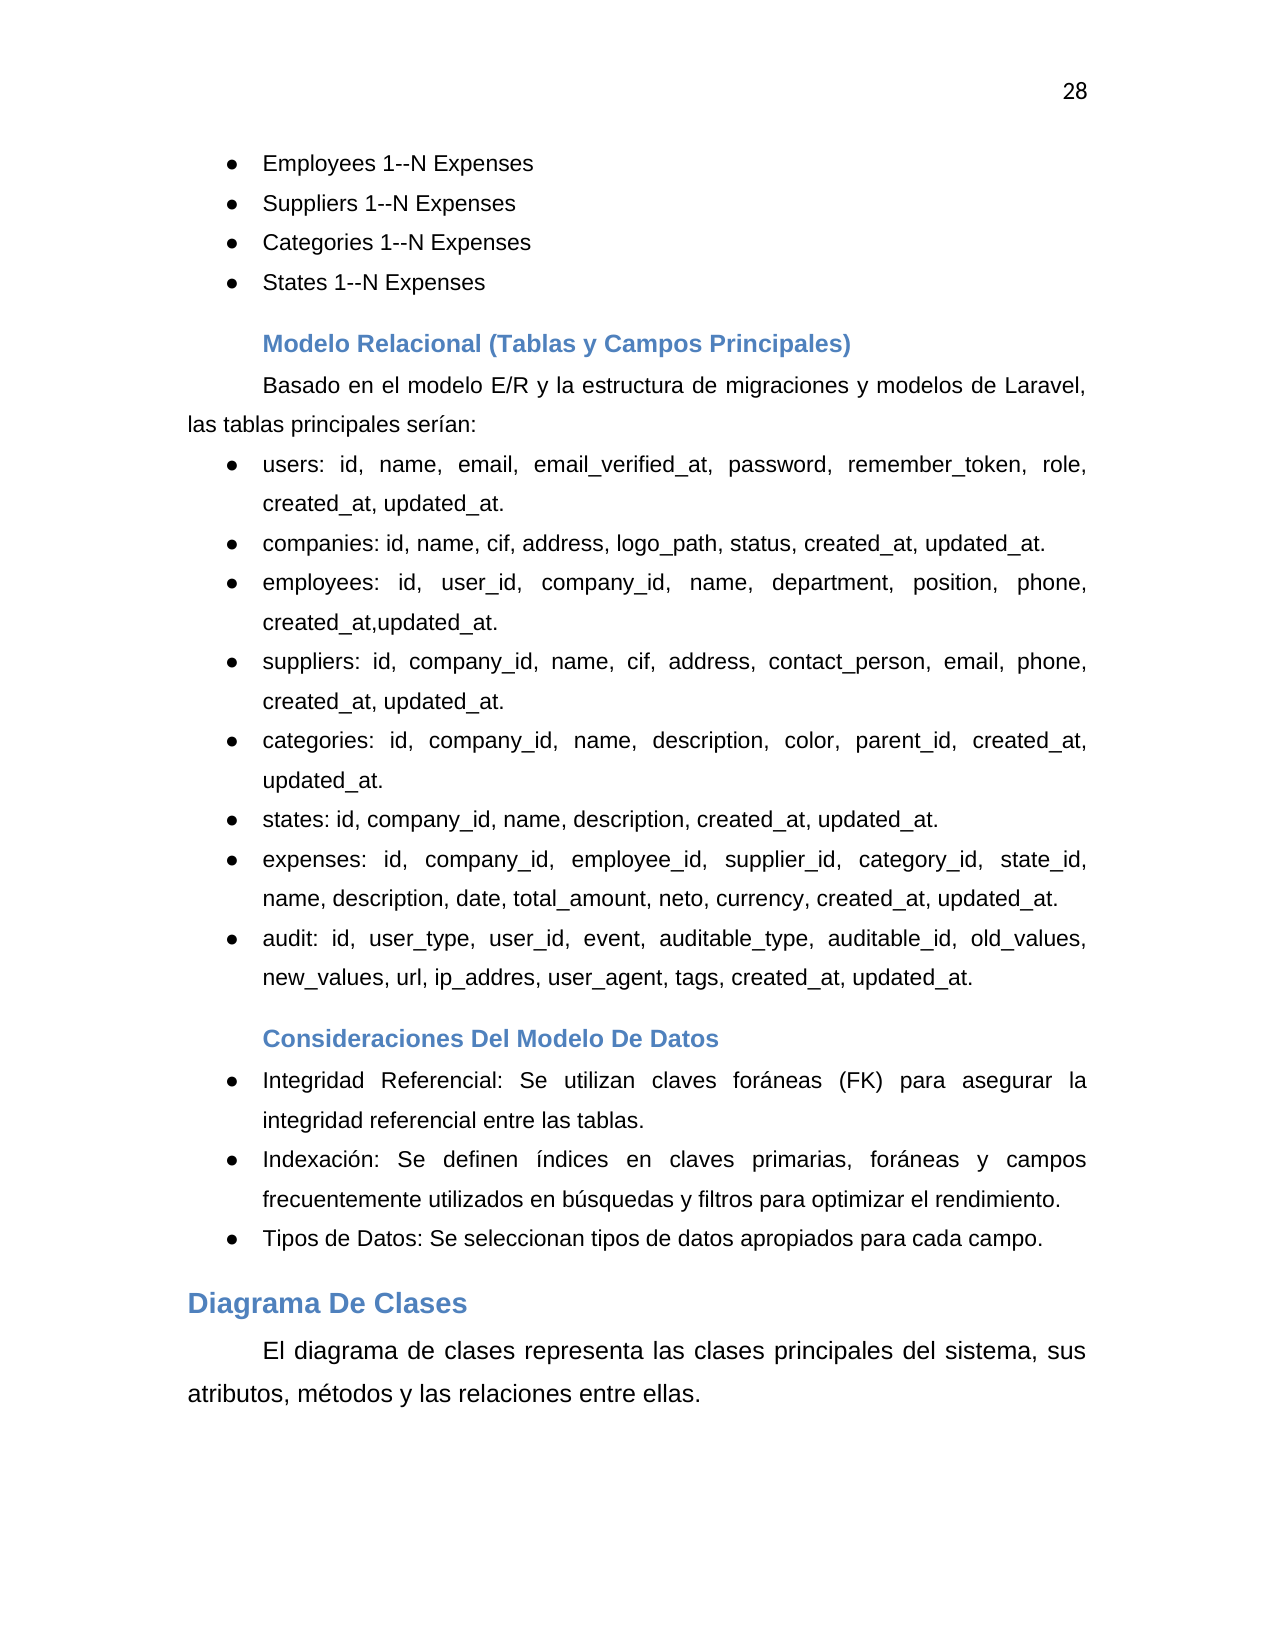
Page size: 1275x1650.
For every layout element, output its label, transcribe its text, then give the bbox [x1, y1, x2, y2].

list users: id, name, email, email_verified_at, password, remember_token, role, created_at, updated_at. [225, 451, 1087, 517]
list suppliers: id, company_id, name, cif, address, contact_person, email, phone, created_at, updated_at. [225, 648, 1087, 714]
list Tipos de Datos: Se seleccionan tipos de datos apropiados para cada campo. [225, 1225, 1087, 1252]
list companies: id, name, cif, address, logo_path, status, created_at, updated_at. [225, 530, 1087, 556]
list Indexación: Se definen índices en claves primarias, foráneas y campos frecuentemente utilizados en búsquedas y filtros para optimizar el rendimiento. [225, 1146, 1087, 1212]
text Basado en el modelo E/R y la estructura de migraciones y modelos de Laravel, las tablas principales serían: [187, 372, 1087, 438]
list Integridad Referencial: Se utilizan claves foráneas (FK) para asegurar la integridad referencial entre las tablas. [225, 1067, 1087, 1133]
list Categories 1--N Expenses [225, 229, 1087, 255]
list employees: id, user_id, company_id, name, department, position, phone, created_at,updated_at. [225, 569, 1087, 635]
list states: id, company_id, name, description, created_at, updated_at. [225, 806, 1087, 832]
subtitle Consideraciones Del Modelo De Datos [187, 1024, 1087, 1053]
subtitle Diagrama De Clases [187, 1286, 1087, 1319]
list States 1--N Expenses [225, 268, 1087, 295]
list audit: id, user_type, user_id, event, auditable_type, auditable_id, old_values, new_values, url, ip_addres, user_agent, tags, created_at, updated_at. [225, 924, 1087, 990]
list Employees 1--N Expenses [225, 150, 1087, 176]
subtitle Modelo Relacional (Tablas y Campos Principales) [187, 329, 1087, 357]
list expenses: id, company_id, employee_id, supplier_id, category_id, state_id, name, description, date, total_amount, neto, currency, created_at, updated_at. [225, 846, 1087, 911]
text El diagrama de clases representa las clases principales del sistema, sus atributos, métodos y las relaciones entre ellas. [187, 1336, 1087, 1408]
list categories: id, company_id, name, description, color, parent_id, created_at, updated_at. [225, 727, 1087, 793]
list Suppliers 1--N Expenses [225, 189, 1087, 216]
